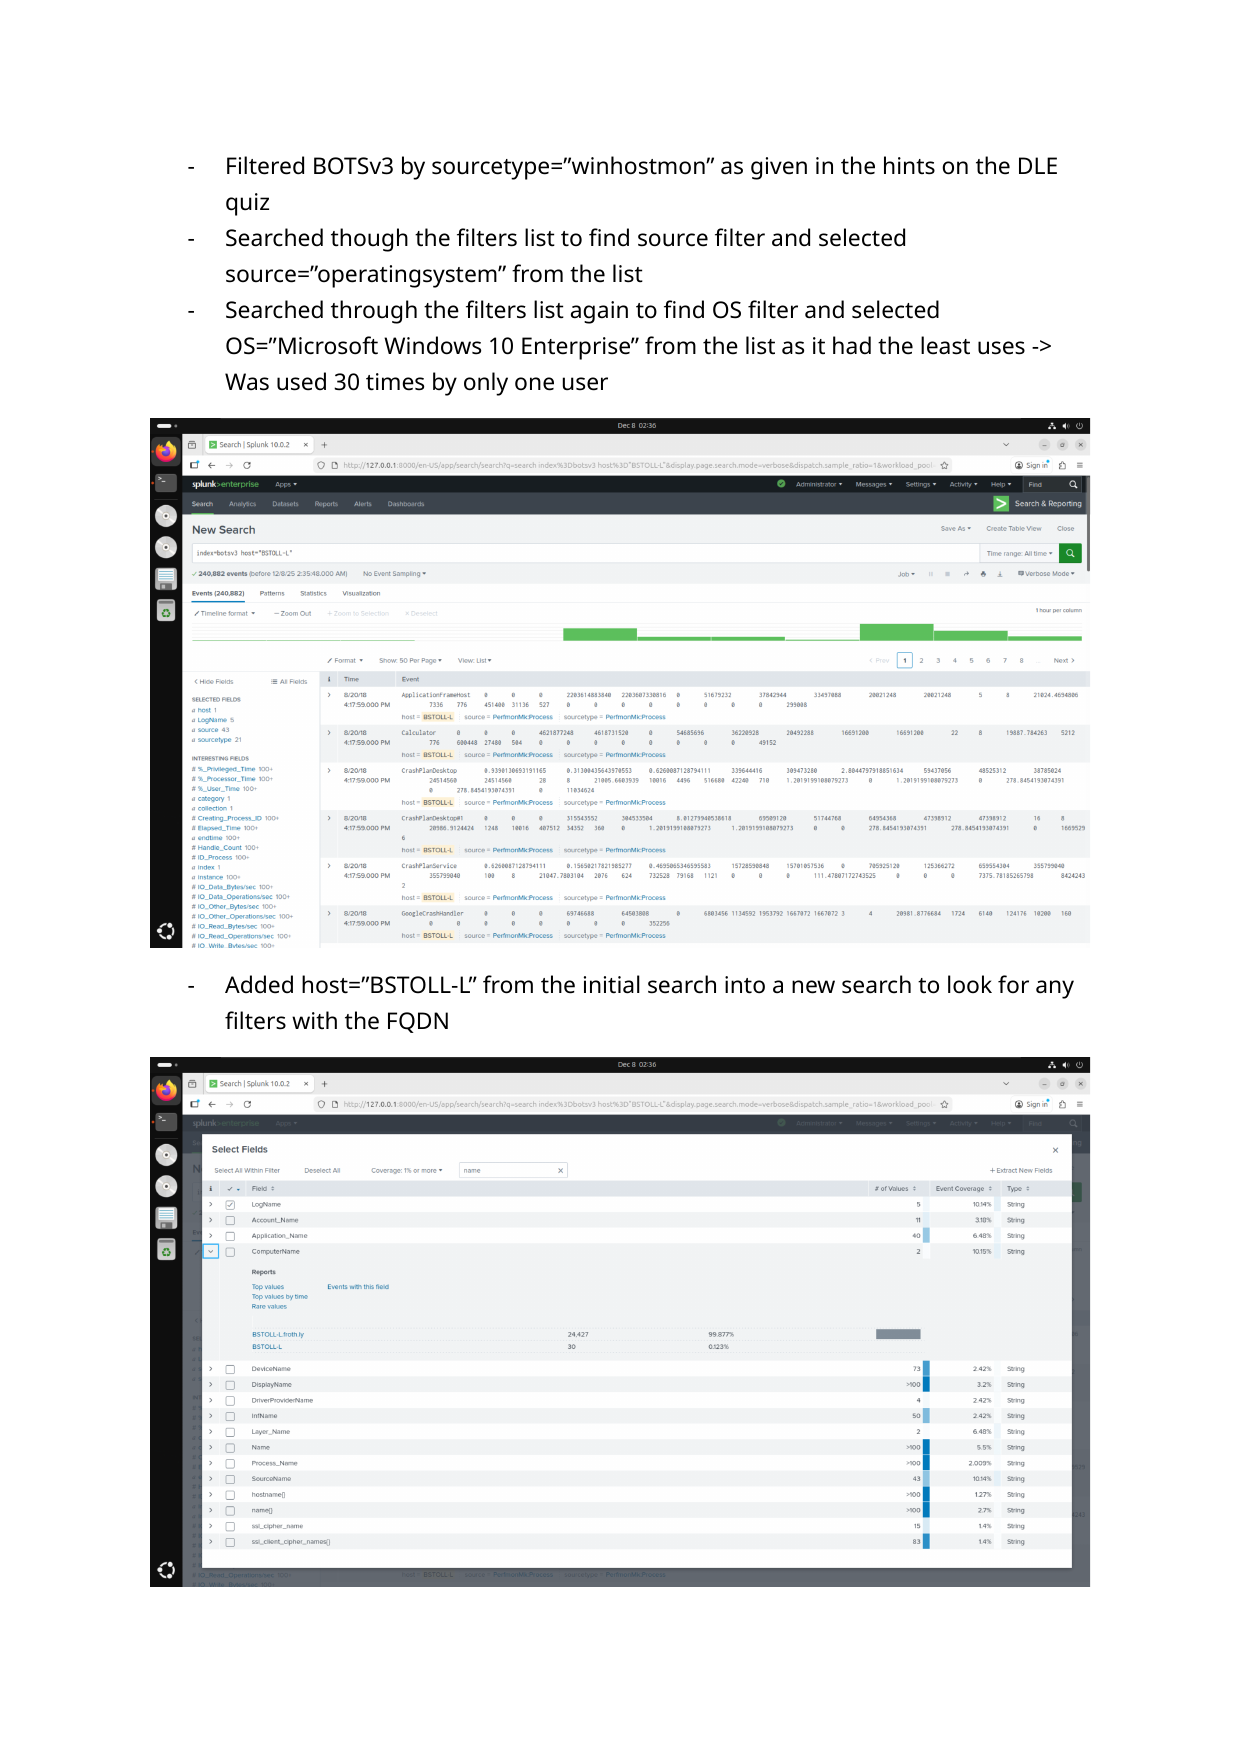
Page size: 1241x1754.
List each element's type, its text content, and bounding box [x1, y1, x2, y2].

picture [150, 1057, 1091, 1587]
list Filtered BOTSv3 by sourcetype=”winhostmon” as given in the hints on the DLE quiz [187, 150, 1090, 217]
list Added host=”BSTOLL-L” from the initial search into a new search to look for any filters with the FQDN [187, 969, 1090, 1036]
list Searched through the filters list again to find OS filter and selected OS=”Microsoft Windows 10 Enterprise” from the list as it had the least uses -> Was used 30 times by only one user [187, 294, 1090, 397]
picture [150, 418, 1091, 948]
list Searched though the filters list to find source filter and selected source=”operatingsystem” from the list [187, 222, 1090, 289]
